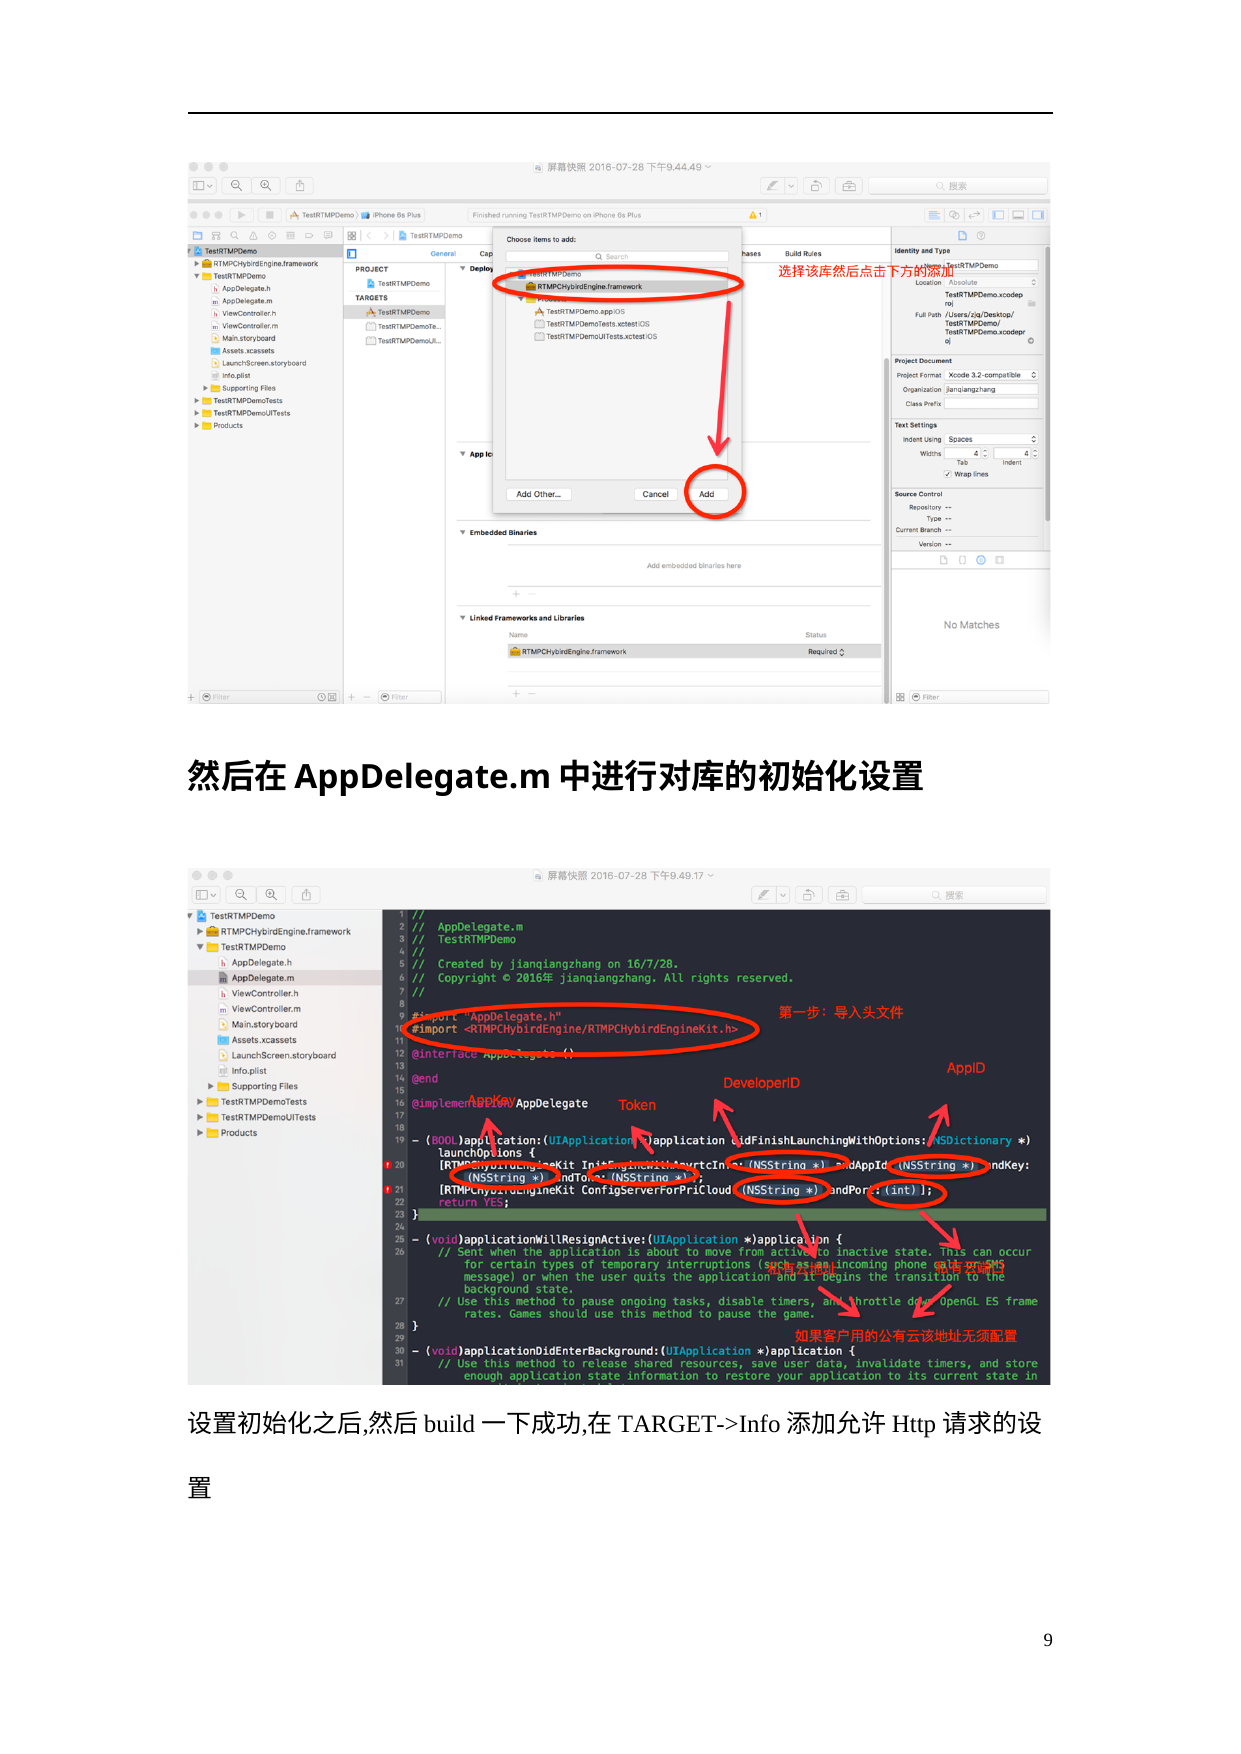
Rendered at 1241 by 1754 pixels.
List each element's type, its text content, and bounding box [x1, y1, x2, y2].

subtitle 然后在AppDelegate.m中进行对库的初始化设置 [187, 742, 1053, 807]
picture [187, 162, 1051, 704]
text 设置初始化之后,然后build 一下成功,在TARGET->Info 添加允许Http 请求的设置 [187, 1389, 1053, 1519]
picture [187, 868, 1051, 1385]
